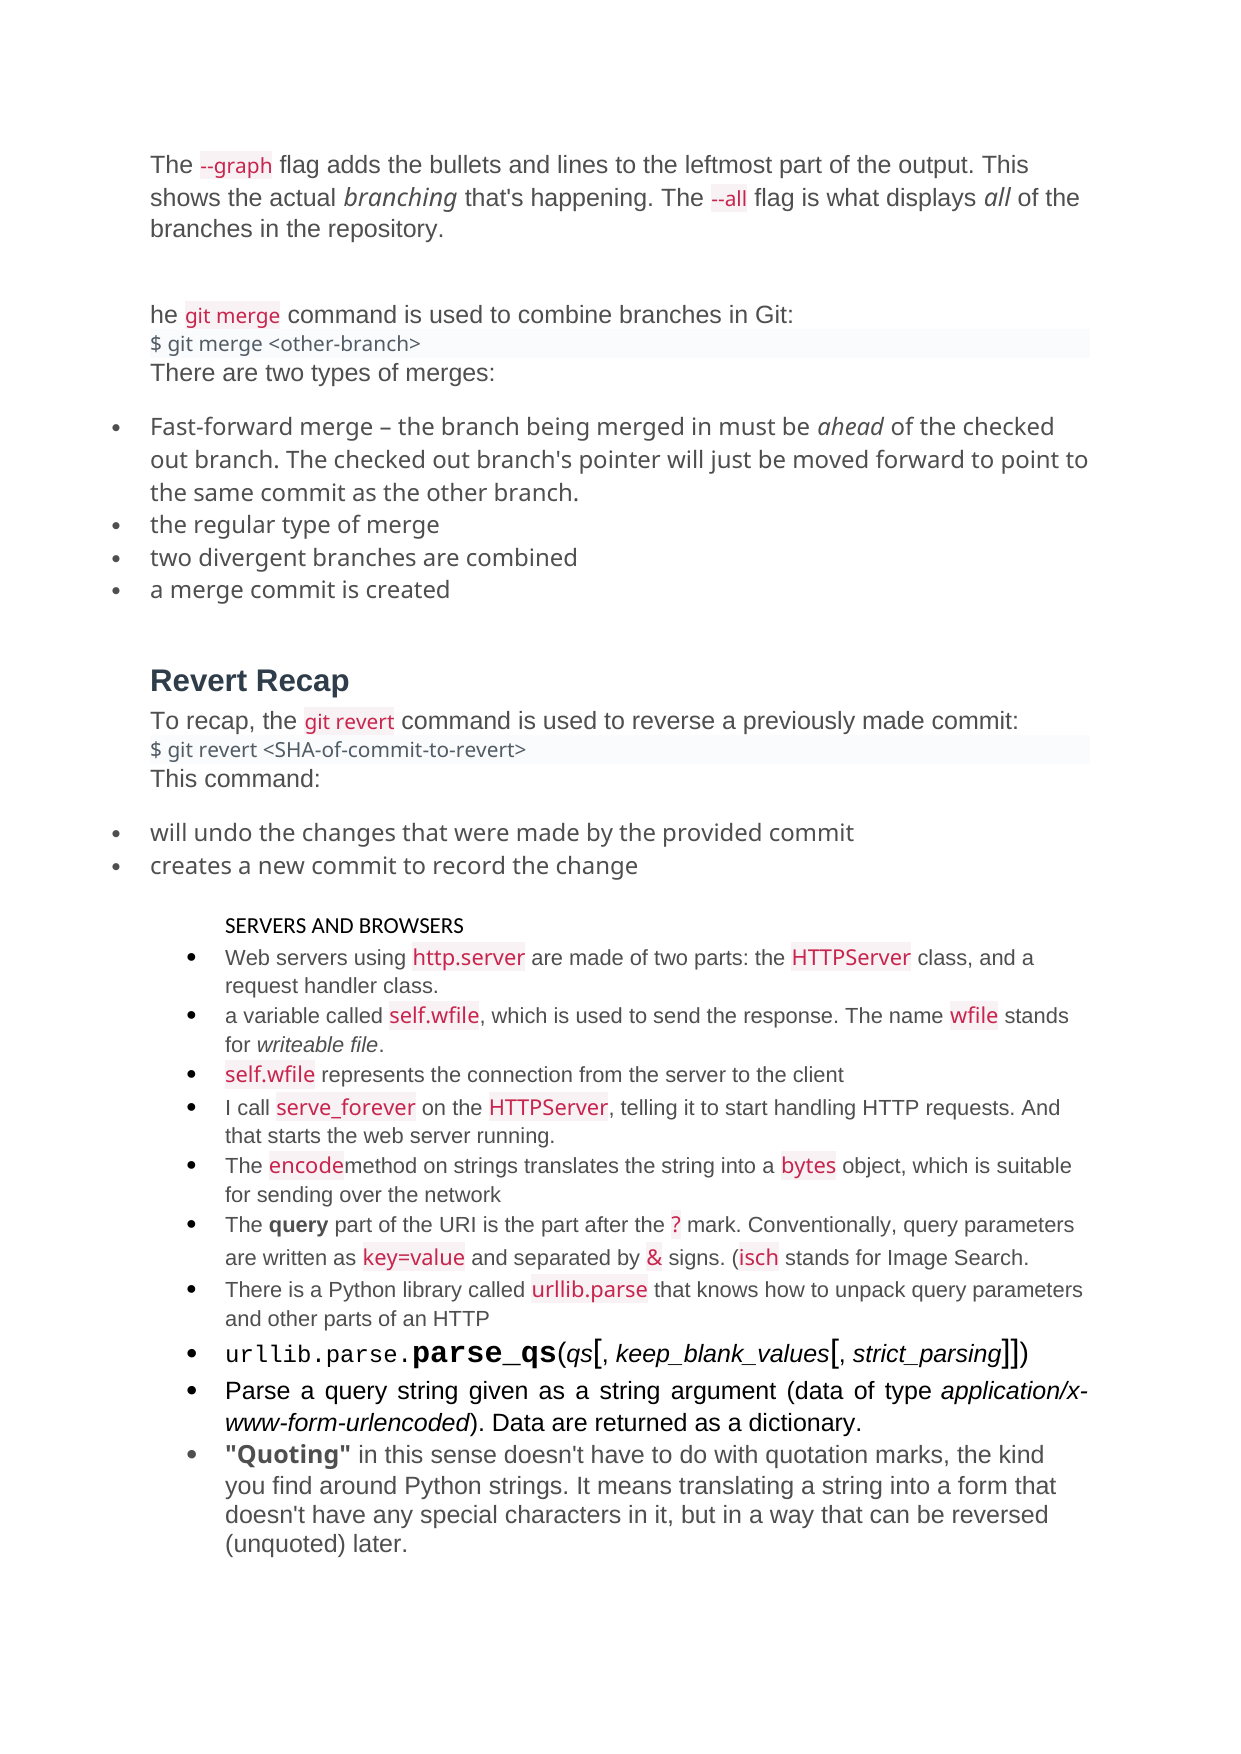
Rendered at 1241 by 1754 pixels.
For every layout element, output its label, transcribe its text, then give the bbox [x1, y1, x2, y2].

list a variable called self.wfile, which is used to send the response. The name wfile stands for writeable file. [187, 1001, 1090, 1057]
list a merge commit is created [112, 573, 1090, 606]
text Revert Recap [150, 662, 1090, 698]
list I call serve_forever on the HTTPServer, telling it to start handling HTTP requests. And that starts the web server running. [187, 1092, 1090, 1148]
list The encodemethod on strings translates the string into a bytes object, which is suitable for sending over the network [187, 1151, 1090, 1207]
text The --graph flag adds the bullets and lines to the leftmost part of the output. This shows the actual branching that's happening. The --all flag is what displays all of the branches in the repository. [150, 150, 1090, 242]
text This command: [150, 764, 1090, 792]
list SERVERS AND BROWSERS [225, 911, 1090, 939]
list Parse a query string given as a string argument (data of type application/x-www-form-urlencoded). Data are returned as a dictionary. [187, 1372, 1090, 1437]
text To recap, the git revert command is used to reverse a previously made commit: [150, 706, 1090, 735]
list self.wfile represents the connection from the server to the client [187, 1059, 1090, 1089]
text $ git merge <other-branch> [150, 329, 1090, 358]
list Web servers using http.server are made of two parts: the HTTPServer class, and a request handler class. [187, 942, 1090, 998]
list There is a Python library called urllib.parse that knows how to unpack query parameters and other parts of an HTTP [187, 1274, 1090, 1331]
text There are two types of merges: [150, 358, 1090, 387]
list two divergent branches are combined [112, 541, 1090, 573]
text $ git revert <SHA-of-commit-to-revert> [150, 735, 1090, 764]
list "Quoting" in this sense doesn't have to do with quotation marks, the kind you find around Python strings. It means translating a string into a form that doesn't have any special characters in it, but in a way that can be reversed (unquoted) later. [187, 1437, 1090, 1557]
text he git merge command is used to combine branches in Git: [150, 300, 1090, 329]
list the regular type of merge [112, 508, 1090, 541]
list will undo the changes that were made by the provided commit [112, 816, 1090, 848]
list urllib.parse.parse_qs(qs[, keep_blank_values[, strict_parsing]]) [187, 1333, 1090, 1372]
list creates a new commit to record the change [112, 848, 1090, 881]
list The query part of the URI is the part after the ? mark. Conventionally, query parameters are written as key=value and separated by & signs. (isch stands for Image Search. [187, 1209, 1090, 1271]
list Fast-forward merge – the branch being merged in must be ahead of the checked out branch. The checked out branch's pointer will just be moved forward to point to the same commit as the other branch. [112, 410, 1090, 508]
